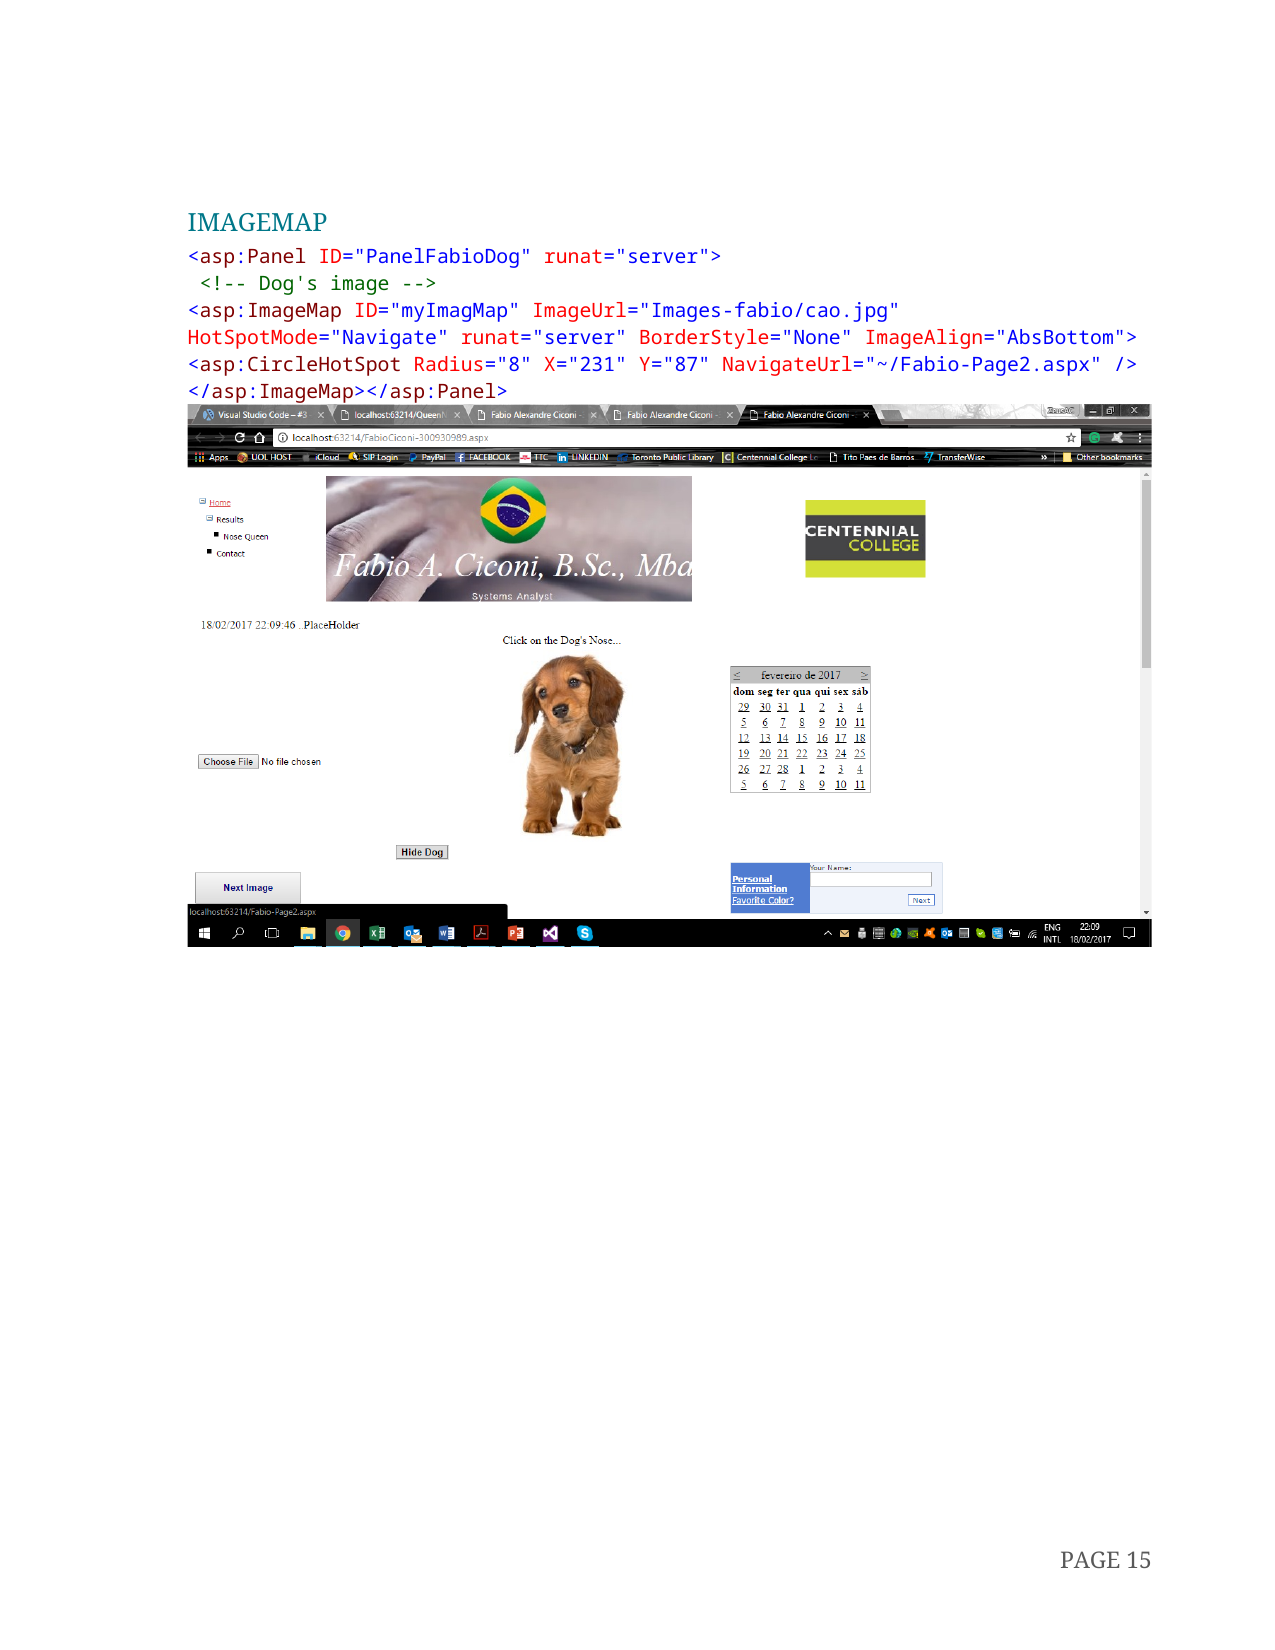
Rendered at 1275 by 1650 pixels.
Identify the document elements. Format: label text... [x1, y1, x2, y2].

subtitle ImageMap [187, 205, 1152, 239]
text <asp:CircleHotSpot Radius="8" X="231" Y="87" NavigateUrl="~/Fabio-Page2.aspx" /> [187, 350, 1152, 377]
text <asp:ImageMap ID="myImagMap" ImageUrl="Images-fabio/cao.jpg" HotSpotMode="Navigate" runat="server" BorderStyle="None" ImageAlign="AbsBottom"> [187, 296, 1152, 350]
text </asp:ImageMap></asp:Panel> [187, 377, 1152, 404]
picture [187, 404, 1152, 947]
text <!-- Dog's image --> [187, 269, 1152, 296]
text <asp:Panel ID="PanelFabioDog" runat="server"> [187, 242, 1152, 269]
